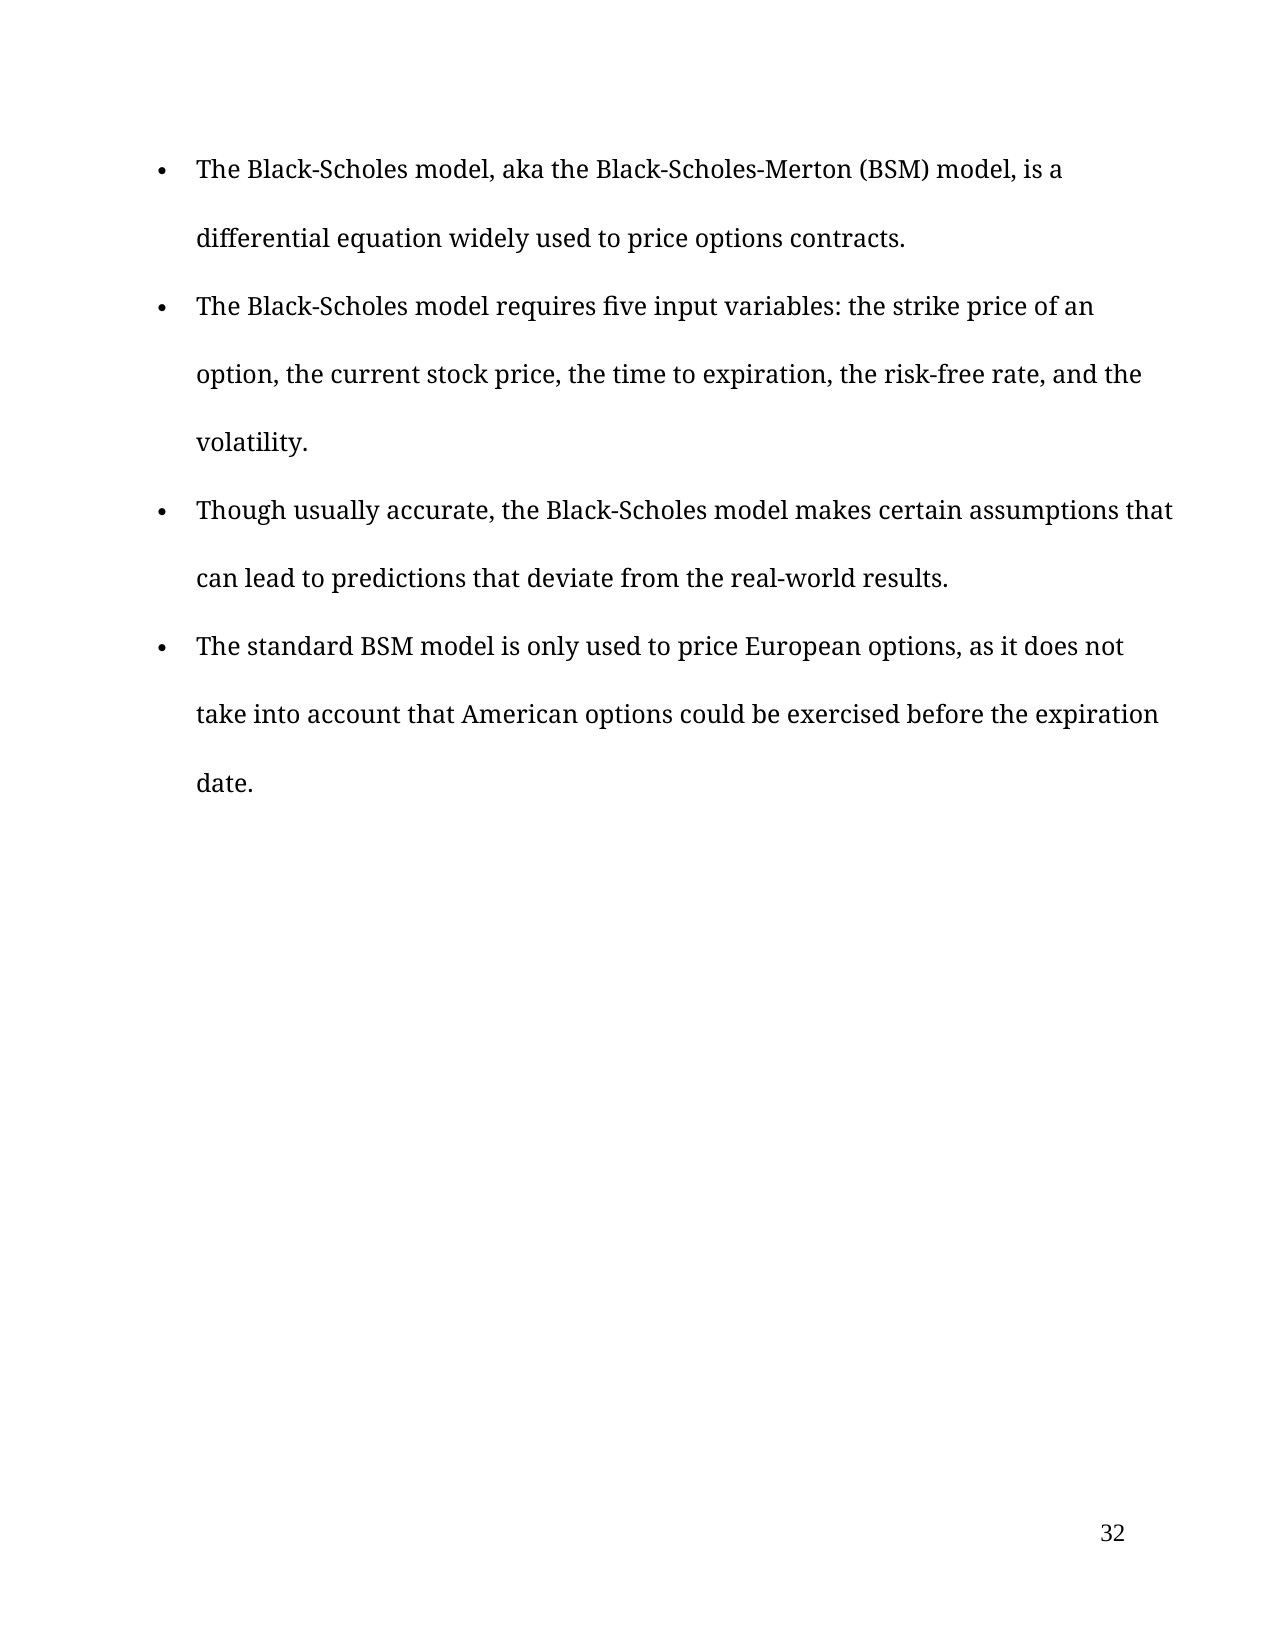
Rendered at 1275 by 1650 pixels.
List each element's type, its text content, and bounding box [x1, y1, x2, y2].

list Though usually accurate, the Black-Scholes model makes certain assumptions that can lead to predictions that deviate from the real-world results. [158, 493, 1177, 595]
list The Black-Scholes model, aka the Black-Scholes-Merton (BSM) model, is a differential equation widely used to price options contracts. [158, 152, 1177, 254]
list The Black-Scholes model requires five input variables: the strike price of an option, the current stock price, the time to expiration, the risk-free rate, and the volatility. [158, 288, 1177, 459]
list The standard BSM model is only used to price European options, as it does not take into account that American options could be exercised before the expiration date. [158, 629, 1177, 799]
